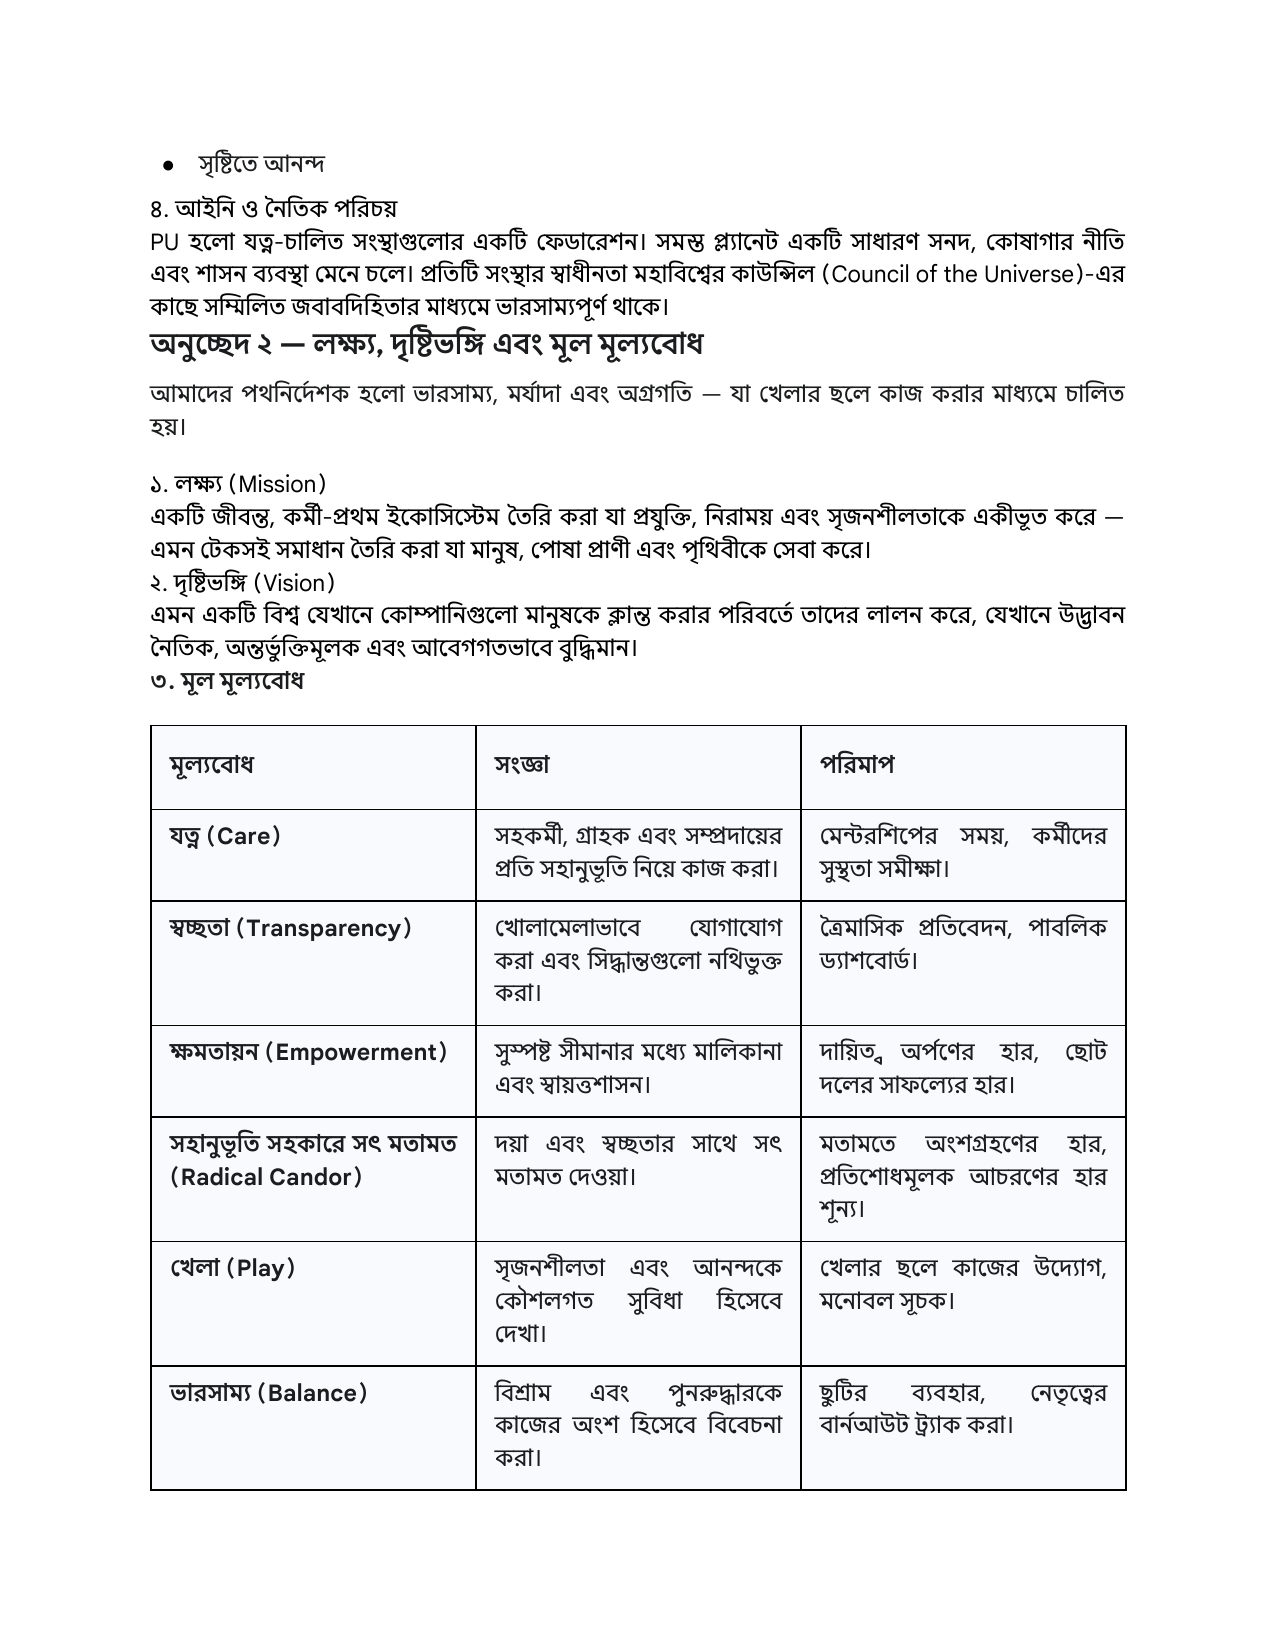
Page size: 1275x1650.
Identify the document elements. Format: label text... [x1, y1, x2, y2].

subtitle অনুচ্ছেদ ২ — লক্ষ্য, দৃষ্টিভঙ্গি এবং মূল মূল্যবোধ [150, 326, 1125, 363]
table_cell সহকর্মী, গ্রাহক এবং সম্প্রদায়ের প্রতি সহানুভূতি নিয়ে কাজ করা। [477, 810, 800, 900]
text PU হলো যত্ন-চালিত সংস্থাগুলোর একটি ফেডারেশন। সমস্ত প্ল্যানেট একটি সাধারণ সনদ, কোষাগার নীতি এবং শাসন ব্যবস্থা মেনে চলে। প্রতিটি সংস্থার স্বাধীনতা মহাবিশ্বের কাউন্সিল (Council of the Universe)-এর কাছে সম্মিলিত জবাবদিহিতার মাধ্যমে ভারসাম্যপূর্ণ থাকে। [150, 228, 1125, 322]
table_cell ছুটির ব্যবহার, নেতৃত্বের বার্নআউট ট্র্যাক করা। [802, 1367, 1125, 1489]
table_cell সুস্পষ্ট সীমানার মধ্যে মালিকানা এবং স্বায়ত্তশাসন। [477, 1026, 800, 1116]
text আমাদের পথনির্দেশক হলো ভারসাম্য, মর্যাদা এবং অগ্রগতি — যা খেলার ছলে কাজ করার মাধ্যমে চালিত হয়। [150, 380, 1125, 442]
table_cell ভারসাম্য (Balance) [152, 1367, 475, 1489]
table_cell মতামতে অংশগ্রহণের হার, প্রতিশোধমূলক আচরণের হার শূন্য। [802, 1118, 1125, 1241]
table_cell বিশ্রাম এবং পুনরুদ্ধারকে কাজের অংশ হিসেবে বিবেচনা করা। [477, 1367, 800, 1489]
table_cell খেলার ছলে কাজের উদ্যোগ, মনোবল সূচক। [802, 1242, 1125, 1365]
text ১. লক্ষ্য (Mission) [150, 471, 1125, 499]
table_cell ক্ষমতায়ন (Empowerment) [152, 1026, 475, 1116]
table_cell স্বচ্ছতা (Transparency) [152, 902, 475, 1024]
table_header মূল্যবোধ [152, 726, 475, 808]
table_cell দায়িত্ব অর্পণের হার, ছোট দলের সাফল্যের হার। [802, 1026, 1125, 1116]
list সৃষ্টিতে আনন্দ [161, 150, 1125, 179]
table_cell দয়া এবং স্বচ্ছতার সাথে সৎ মতামত দেওয়া। [477, 1118, 800, 1241]
table_cell খোলামেলাভাবে যোগাযোগ করা এবং সিদ্ধান্তগুলো নথিভুক্ত করা। [477, 902, 800, 1024]
table_header পরিমাপ [802, 726, 1125, 808]
table_cell যত্ন (Care) [152, 810, 475, 900]
table_header সংজ্ঞা [477, 726, 800, 808]
text একটি জীবন্ত, কর্মী-প্রথম ইকোসিস্টেম তৈরি করা যা প্রযুক্তি, নিরাময় এবং সৃজনশীলতাকে একীভূত করে — এমন টেকসই সমাধান তৈরি করা যা মানুষ, পোষা প্রাণী এবং পৃথিবীকে সেবা করে। [150, 503, 1125, 565]
text এমন একটি বিশ্ব যেখানে কোম্পানিগুলো মানুষকে ক্লান্ত করার পরিবর্তে তাদের লালন করে, যেখানে উদ্ভাবন নৈতিক, অন্তর্ভুক্তিমূলক এবং আবেগগতভাবে বুদ্ধিমান। [150, 601, 1125, 663]
text ২. দৃষ্টিভঙ্গি (Vision) [177, 569, 1125, 597]
table_cell মেন্টরশিপের সময়, কর্মীদের সুস্থতা সমীক্ষা। [802, 810, 1125, 900]
table_cell সহানুভূতি সহকারে সৎ মতামত (Radical Candor) [152, 1118, 475, 1241]
text ৩. মূল মূল্যবোধ [150, 667, 1125, 696]
table_cell ত্রৈমাসিক প্রতিবেদন, পাবলিক ড্যাশবোর্ড। [802, 902, 1125, 1024]
text ৪. আইনি ও নৈতিক পরিচয় [150, 195, 1125, 224]
table_cell সৃজনশীলতা এবং আনন্দকে কৌশলগত সুবিধা হিসেবে দেখা। [477, 1242, 800, 1365]
table_cell খেলা (Play) [152, 1242, 475, 1365]
